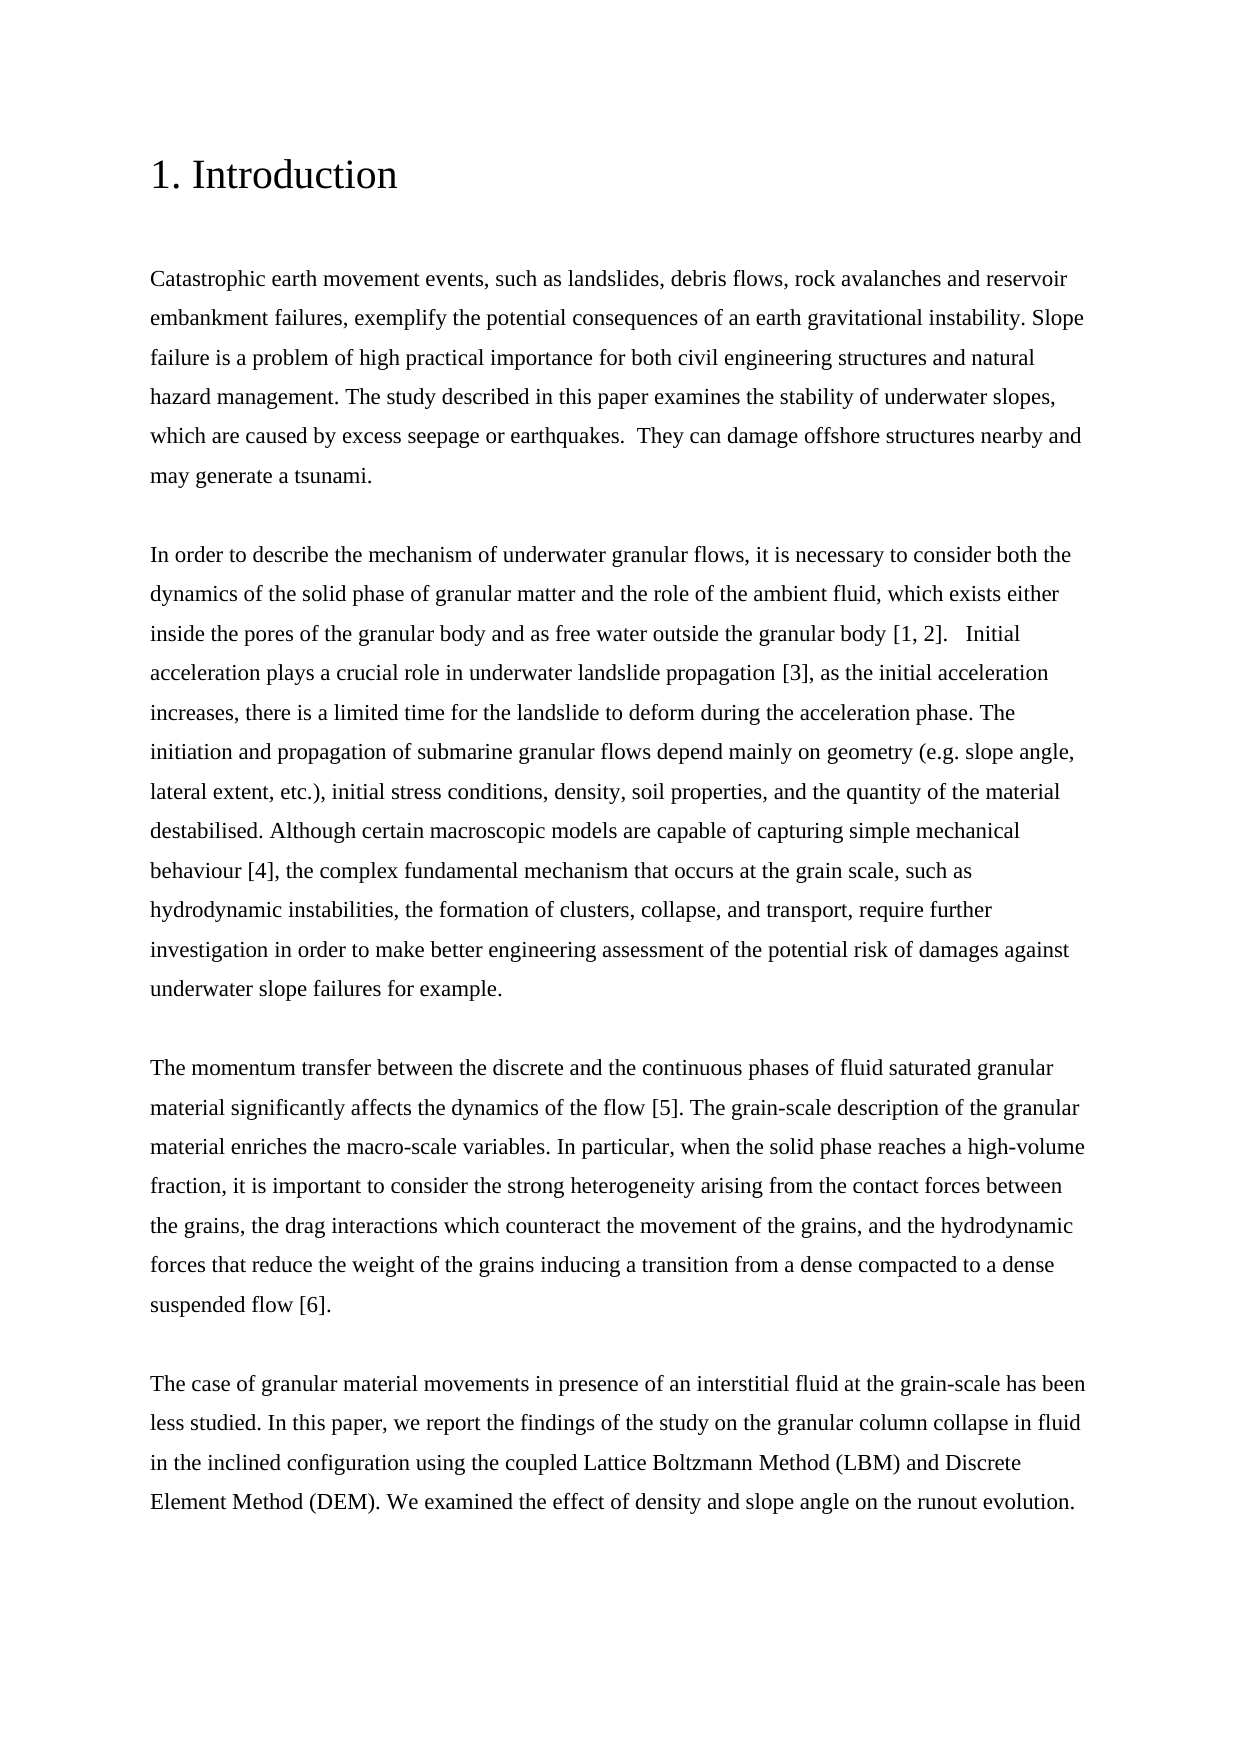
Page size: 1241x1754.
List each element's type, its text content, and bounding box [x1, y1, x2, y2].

text In order to describe the mechanism of underwater granular flows, it is necessary to consider both the dynamics of the solid phase of granular matter and the role of the ambient fluid, which exists either inside the pores of the granular body and as free water outside the granular body [1, 2]. Initial acceleration plays a crucial role in underwater landslide propagation [3], as the initial acceleration increases, there is a limited time for the landslide to deform during the acceleration phase. The initiation and propagation of submarine granular flows depend mainly on geometry (e.g. slope angle, lateral extent, etc.), initial stress conditions, density, soil properties, and the quantity of the material destabilised. Although certain macroscopic models are capable of capturing simple mechanical behaviour [4], the complex fundamental mechanism that occurs at the grain scale, such as hydrodynamic instabilities, the formation of clusters, collapse, and transport, require further investigation in order to make better engineering assessment of the potential risk of damages against underwater slope failures for example. [150, 541, 1090, 1002]
text The momentum transfer between the discrete and the continuous phases of fluid saturated granular material significantly affects the dynamics of the flow [5]. The grain-scale description of the granular material enriches the macro-scale variables. In particular, when the solid phase reaches a high-volume fraction, it is important to consider the strong heterogeneity arising from the contact forces between the grains, the drag interactions which counteract the movement of the grains, and the hydrodynamic forces that reduce the weight of the grains inducing a transition from a dense compacted to a dense suspended flow [6]. [150, 1054, 1090, 1317]
text The case of granular material movements in presence of an interstitial fluid at the grain-scale has been less studied. In this paper, we report the findings of the study on the granular column collapse in fluid in the inclined configuration using the coupled Lattice Boltzmann Method (LBM) and Discrete Element Method (DEM). We examined the effect of density and slope angle on the runout evolution. [150, 1370, 1090, 1515]
text Catastrophic earth movement events, such as landslides, debris flows, rock avalanches and reservoir embankment failures, exemplify the potential consequences of an earth gravitational instability. Slope failure is a problem of high practical importance for both civil engineering structures and natural hazard management. The study described in this paper examines the stability of underwater slopes, which are caused by excess seepage or earthquakes. They can damage offshore structures nearby and may generate a tsunami. [150, 264, 1090, 488]
subtitle 1. Introduction [150, 150, 1090, 198]
